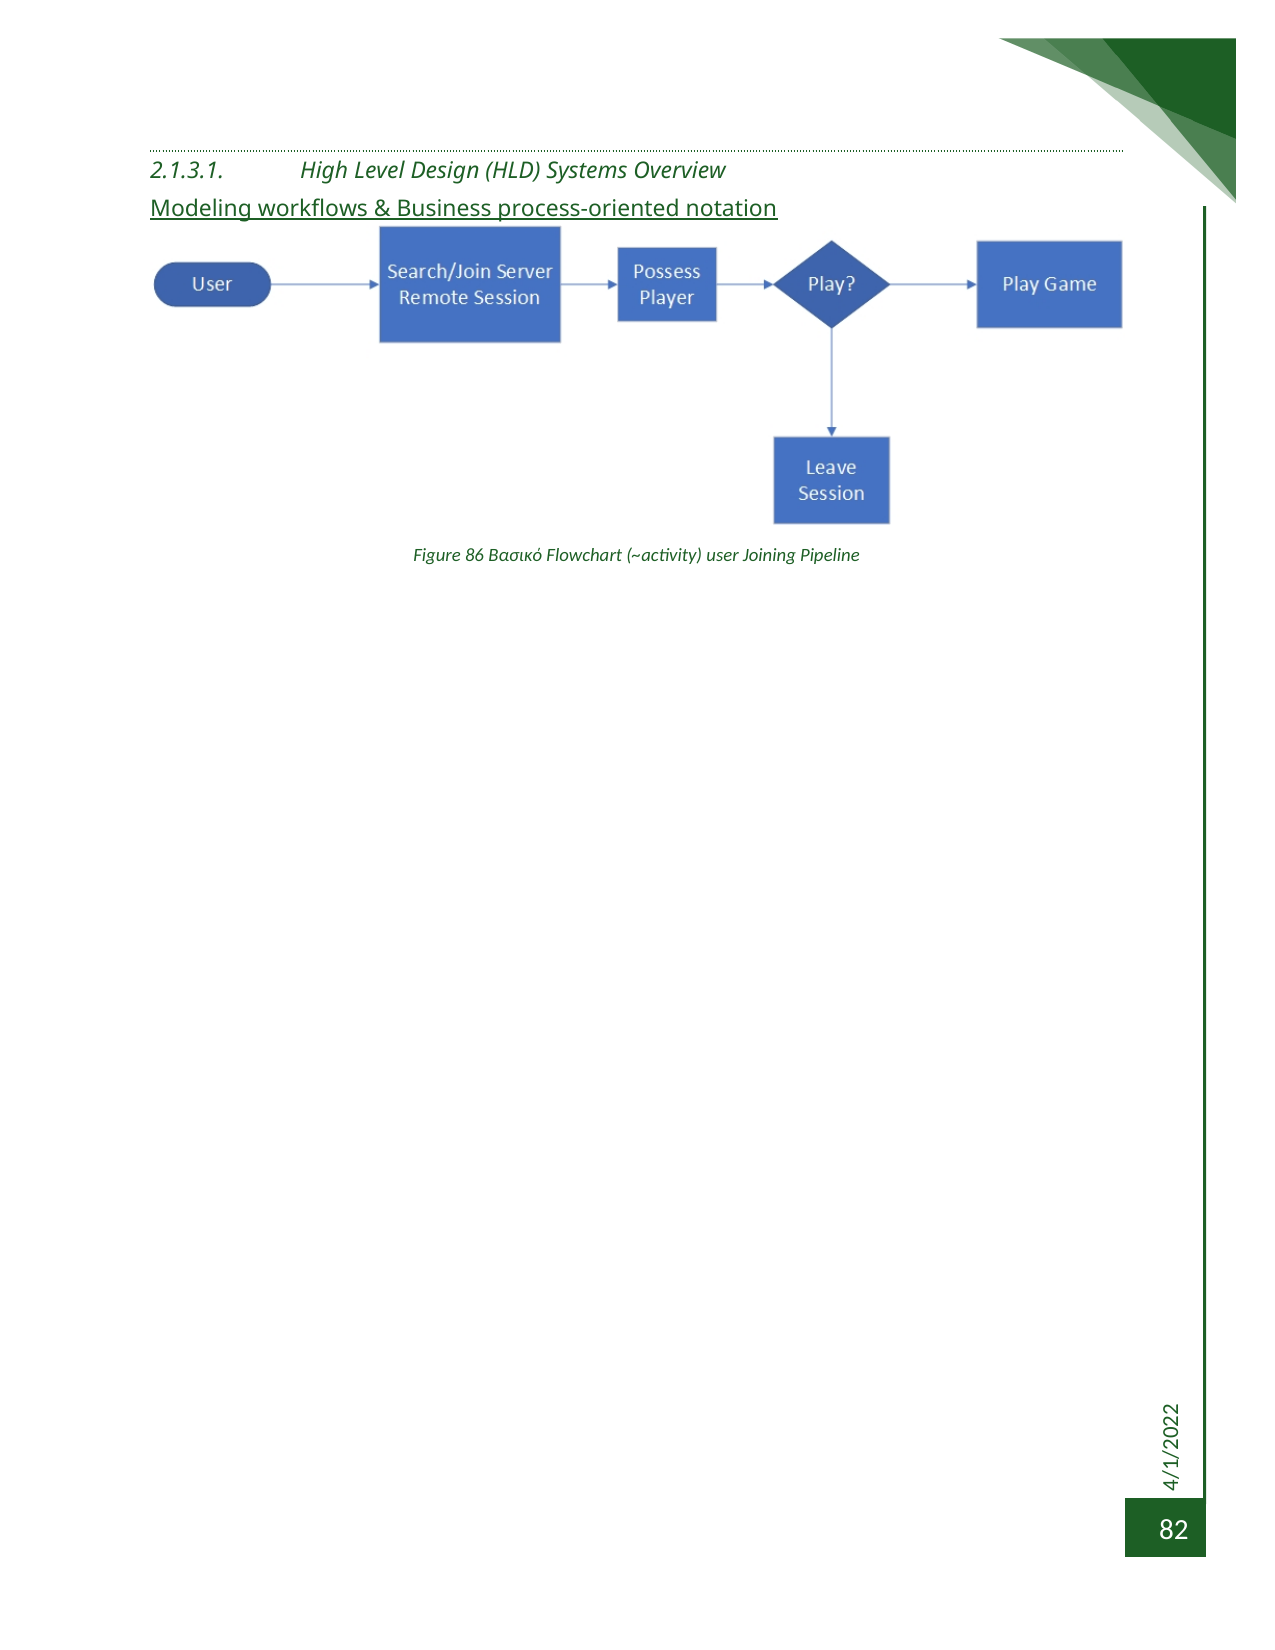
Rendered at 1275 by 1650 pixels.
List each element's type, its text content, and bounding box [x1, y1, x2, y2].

text Figure 87 Βασικό Flowchart (~activity) user Joining Pipeline [150, 543, 1125, 566]
picture [997, 38, 1236, 204]
subtitle High Level Design (HLD) Systems Overview [150, 150, 1125, 185]
subtitle Modeling workflows & Business process-oriented notation [150, 192, 1125, 223]
picture [150, 225, 1125, 525]
